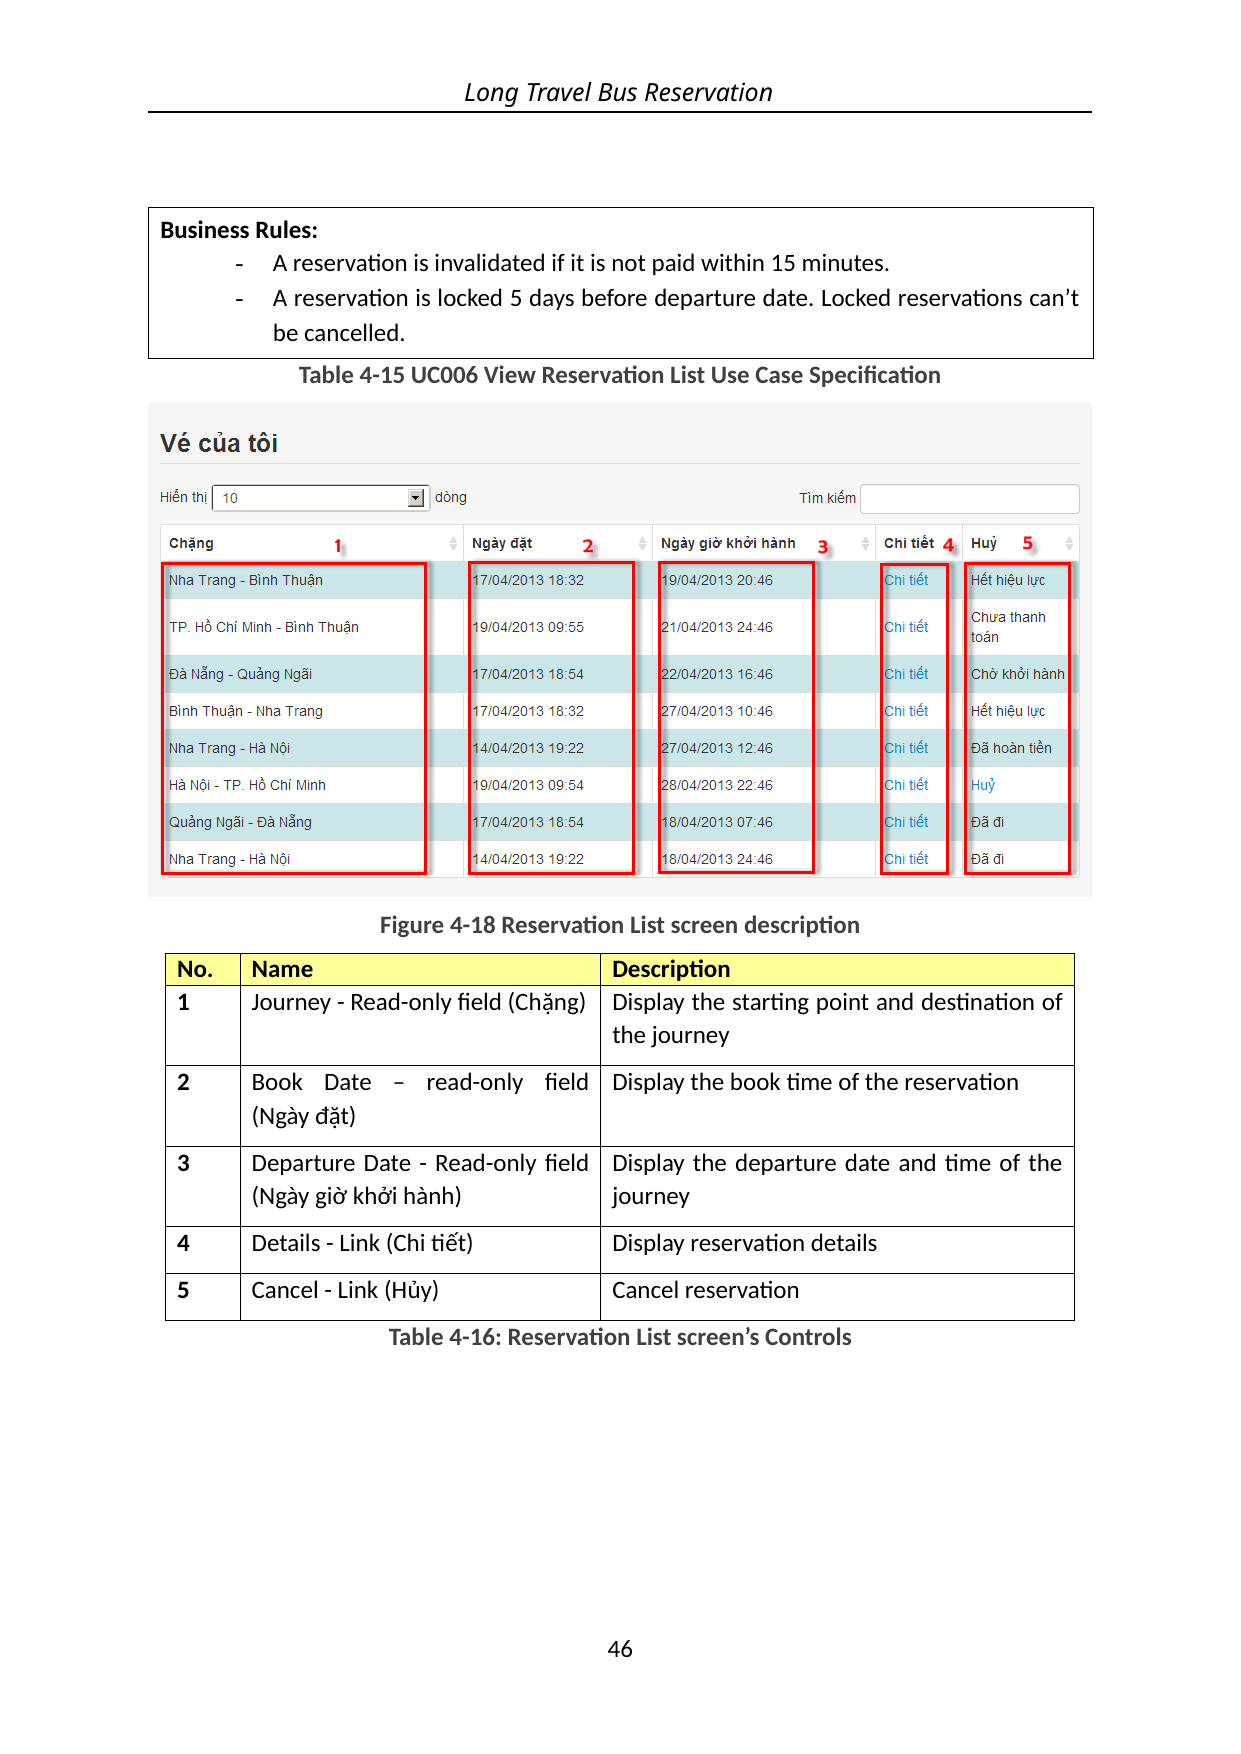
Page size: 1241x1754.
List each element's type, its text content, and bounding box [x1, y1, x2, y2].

picture [147, 402, 1093, 897]
table_cell Cancel reservation [601, 1274, 1074, 1320]
table_cell Departure Date - Read-only field (Ngày giờ khởi hành) [241, 1147, 600, 1226]
table_cell 3 [166, 1147, 240, 1226]
table_cell 5 [166, 1274, 240, 1320]
table_header Name [241, 954, 600, 985]
table_header Description [601, 954, 1074, 985]
table_cell Journey - Read-only field (Chặng) [241, 986, 600, 1065]
text Table 4-16: Reservation List screen’s Controls [148, 1321, 1092, 1352]
table_cell Display the departure date and time of the journey [601, 1147, 1074, 1226]
table_cell Cancel - Link (Hủy) [241, 1274, 600, 1320]
table_header No. [166, 954, 240, 985]
table_cell Display reservation details [601, 1227, 1074, 1273]
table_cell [149, 208, 1093, 358]
table_cell Details - Link (Chi tiết) [241, 1227, 600, 1273]
table_cell 2 [166, 1066, 240, 1146]
table_cell Display the book time of the reservation [601, 1066, 1074, 1146]
table_cell Book Date – read-only field (Ngày đặt) [241, 1066, 600, 1146]
table_cell Display the starting point and destination of the journey [601, 986, 1074, 1065]
table_cell 4 [166, 1227, 240, 1273]
table_cell 1 [166, 986, 240, 1065]
